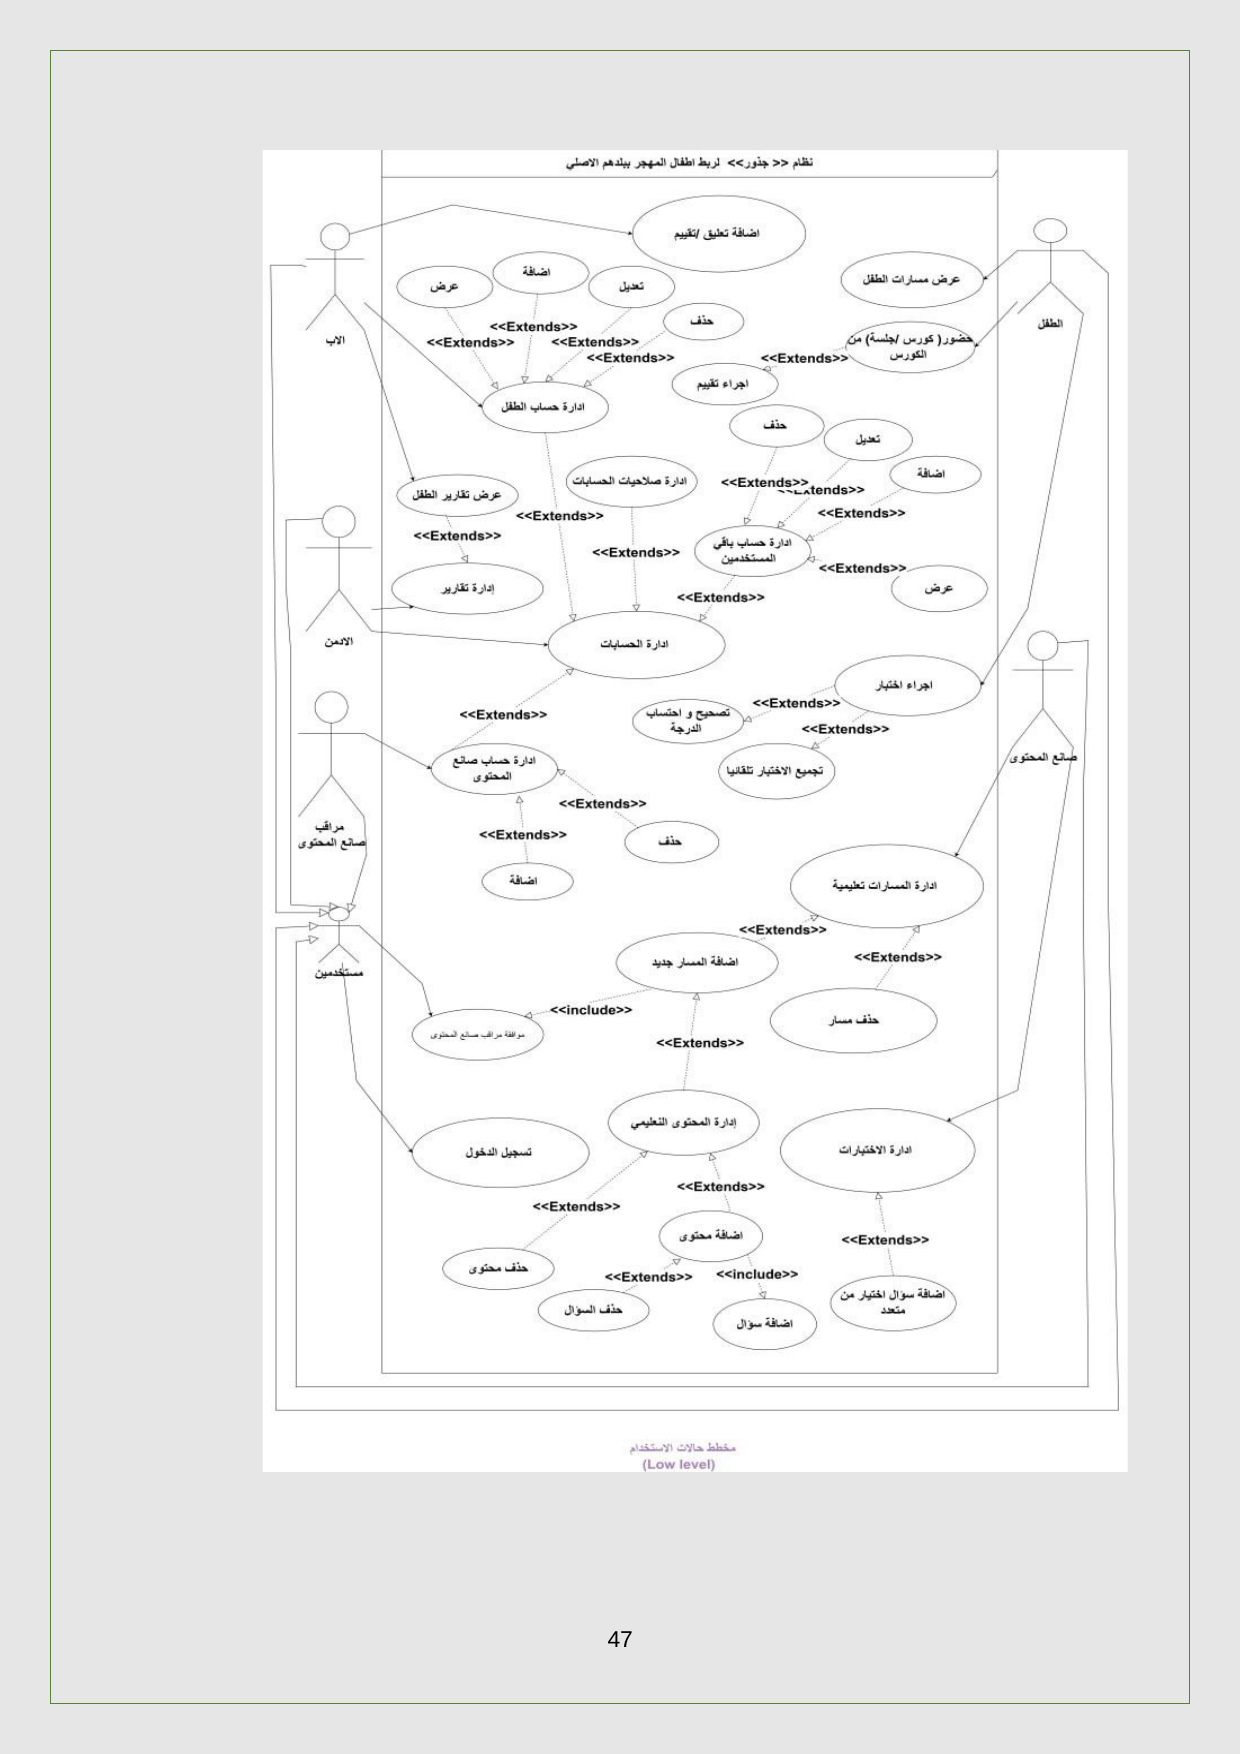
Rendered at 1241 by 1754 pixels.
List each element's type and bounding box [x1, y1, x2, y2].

picture [262, 150, 1128, 1472]
